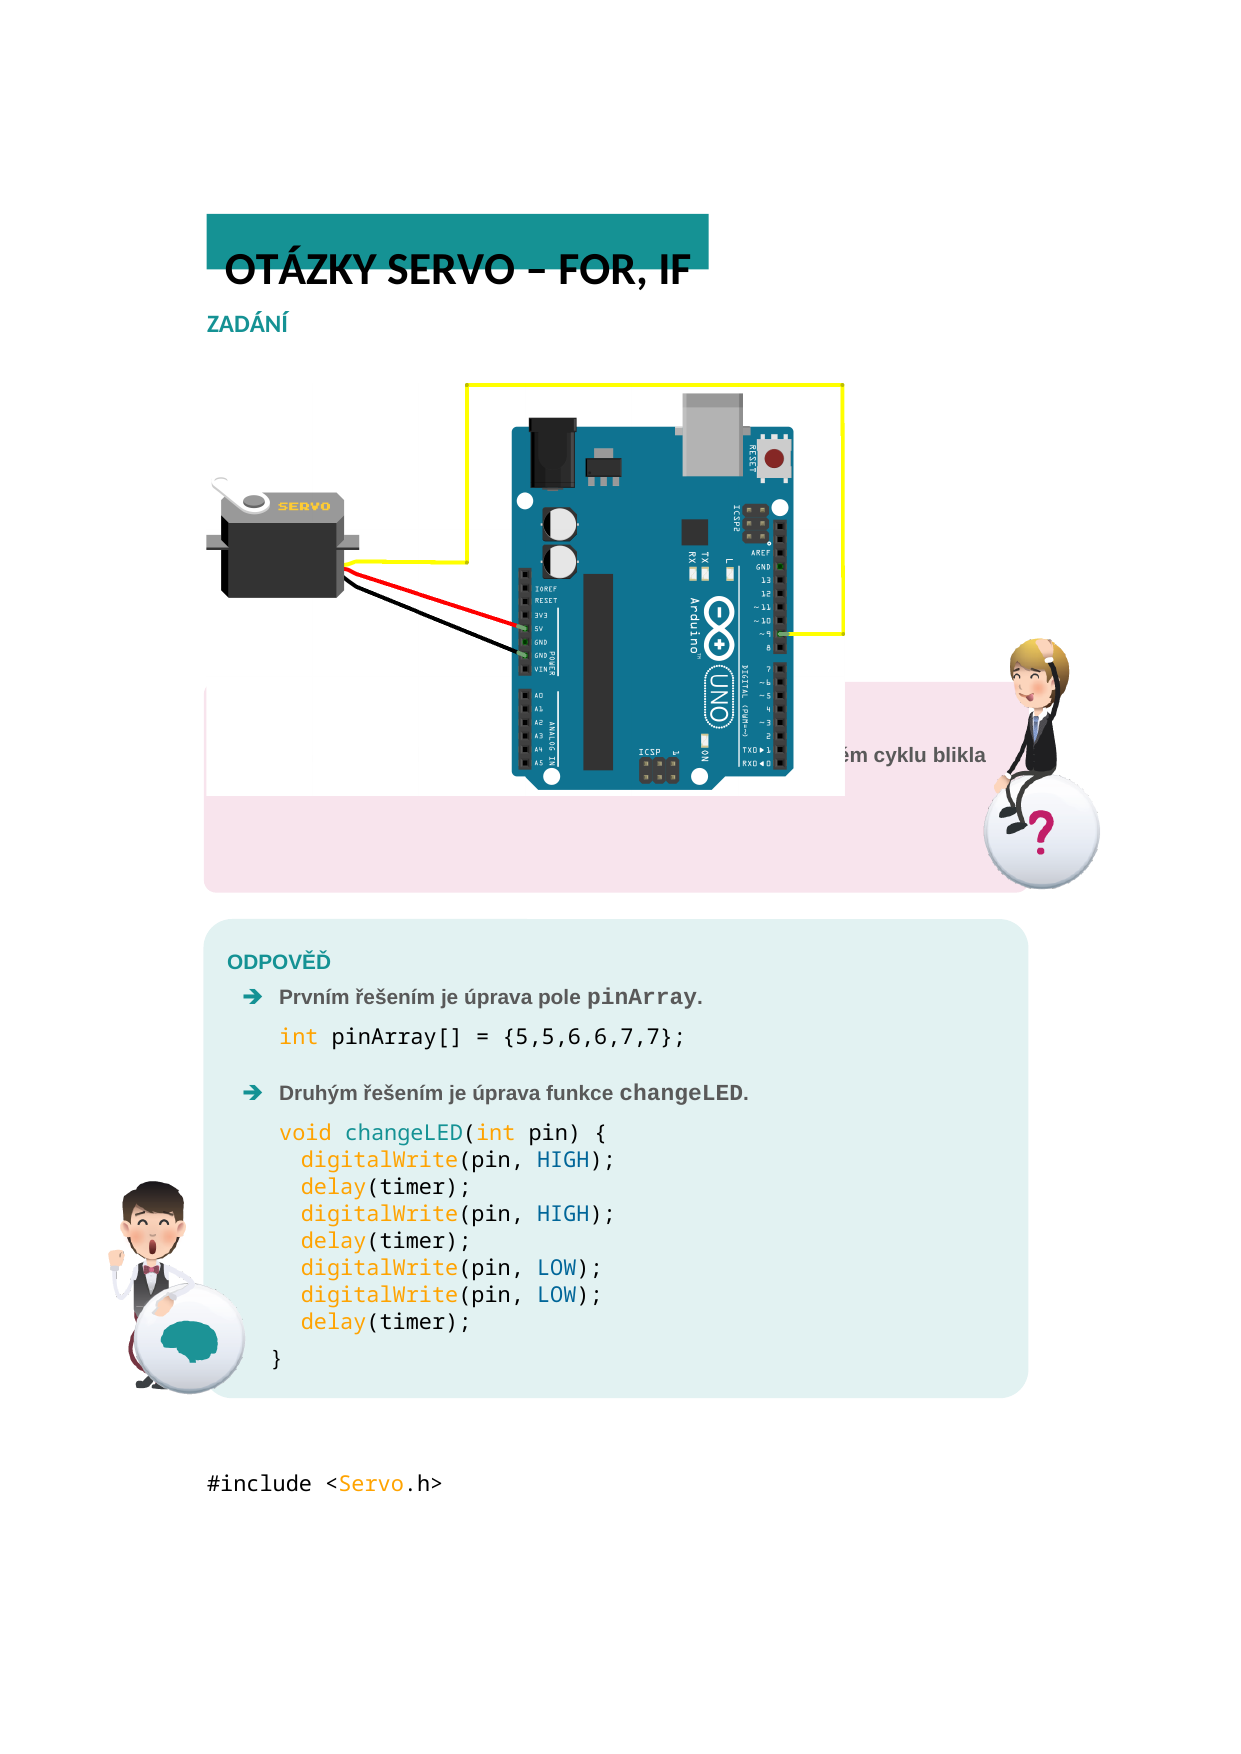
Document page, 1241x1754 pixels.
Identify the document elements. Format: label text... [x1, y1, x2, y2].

picture [206, 383, 845, 796]
picture [97, 1175, 256, 1406]
picture [961, 635, 1111, 893]
text #include <Servo.h> [207, 1470, 1033, 1497]
subtitle Zadání [207, 302, 1033, 340]
